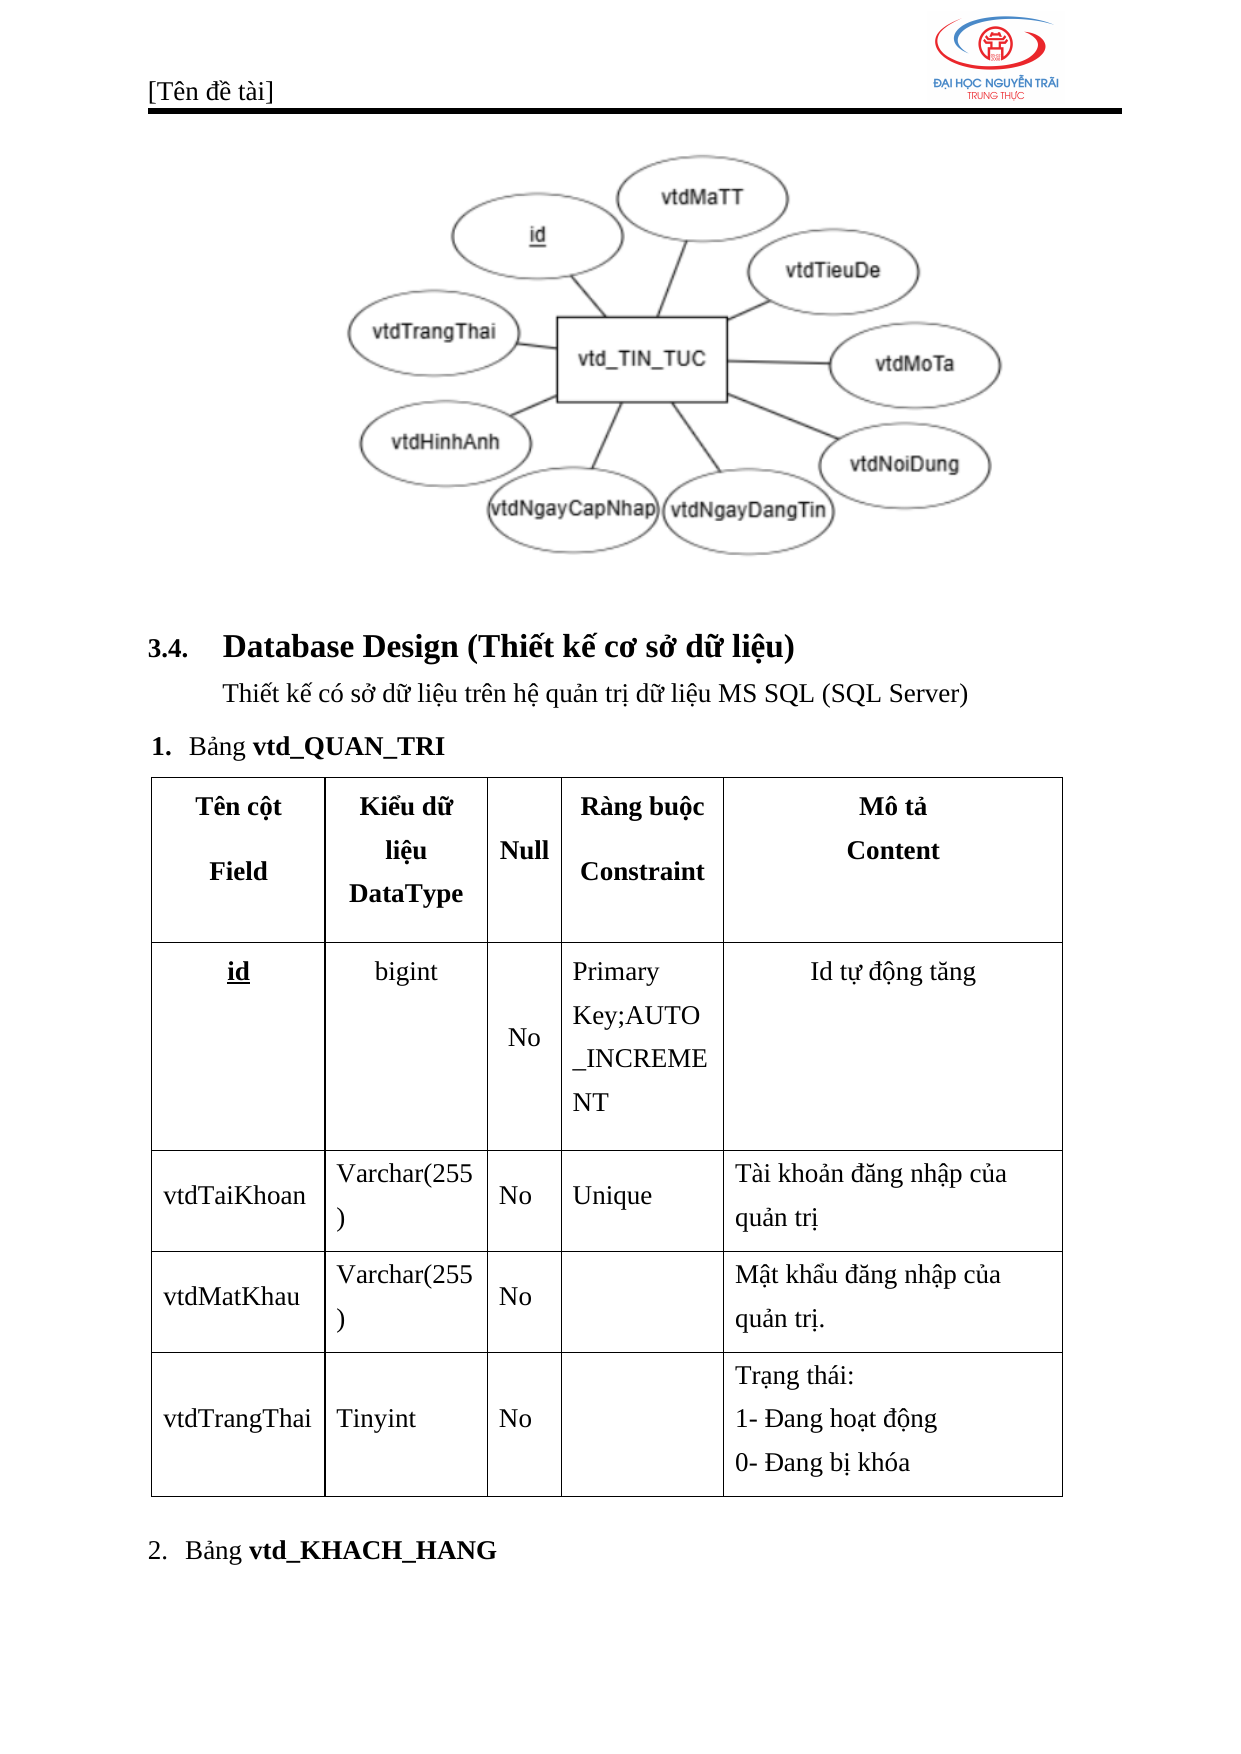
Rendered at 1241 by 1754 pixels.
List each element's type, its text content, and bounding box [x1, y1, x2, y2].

table_cell [562, 1353, 723, 1496]
subtitle Database Design (Thiết kế cơ sở dữ liệu) [148, 626, 1122, 665]
table_header Ràng buộc Constraint [562, 778, 723, 942]
table_cell Tài khoản đăng nhập của quản trị [724, 1151, 1062, 1251]
table_header Kiểu dữ liệu DataType [326, 778, 487, 942]
table_cell Mật khẩu đăng nhập của quản trị. [724, 1252, 1062, 1352]
table_cell No [488, 1252, 561, 1352]
list Bảng vtd_QUAN_TRI [151, 730, 1122, 761]
table_cell Tinyint [326, 1353, 487, 1496]
table_cell Id tự động tăng [724, 943, 1062, 1150]
table_cell vtdTrangThai [152, 1353, 324, 1496]
table_cell Trạng thái: 1- Đang hoạt động 0- Đang bị khóa [724, 1353, 1062, 1496]
table_cell Varchar(255) [326, 1252, 487, 1352]
table_cell No [488, 1151, 561, 1251]
table_cell Unique [562, 1151, 723, 1251]
table_cell vtdMatKhau [152, 1252, 324, 1352]
list Bảng vtd_KHACH_HANG [148, 1534, 1122, 1565]
table_cell Varchar(255) [326, 1151, 487, 1251]
table_cell [562, 1252, 723, 1352]
table_cell Primary Key;AUTO_INCREMENT [562, 943, 723, 1150]
table_header Null [488, 778, 561, 942]
picture [926, 11, 1065, 104]
table_header Tên cột Field [152, 778, 324, 942]
table_cell vtdTaiKhoan [152, 1151, 324, 1251]
table_header Mô tả Content [724, 778, 1062, 942]
table_cell No [488, 943, 561, 1150]
table_cell bigint [326, 943, 487, 1150]
table_cell id [152, 943, 324, 1150]
picture [251, 147, 1060, 604]
table_cell No [488, 1353, 561, 1496]
text Thiết kế có sở dữ liệu trên hệ quản trị dữ liệu MS SQL (SQL Server) [185, 677, 1122, 708]
